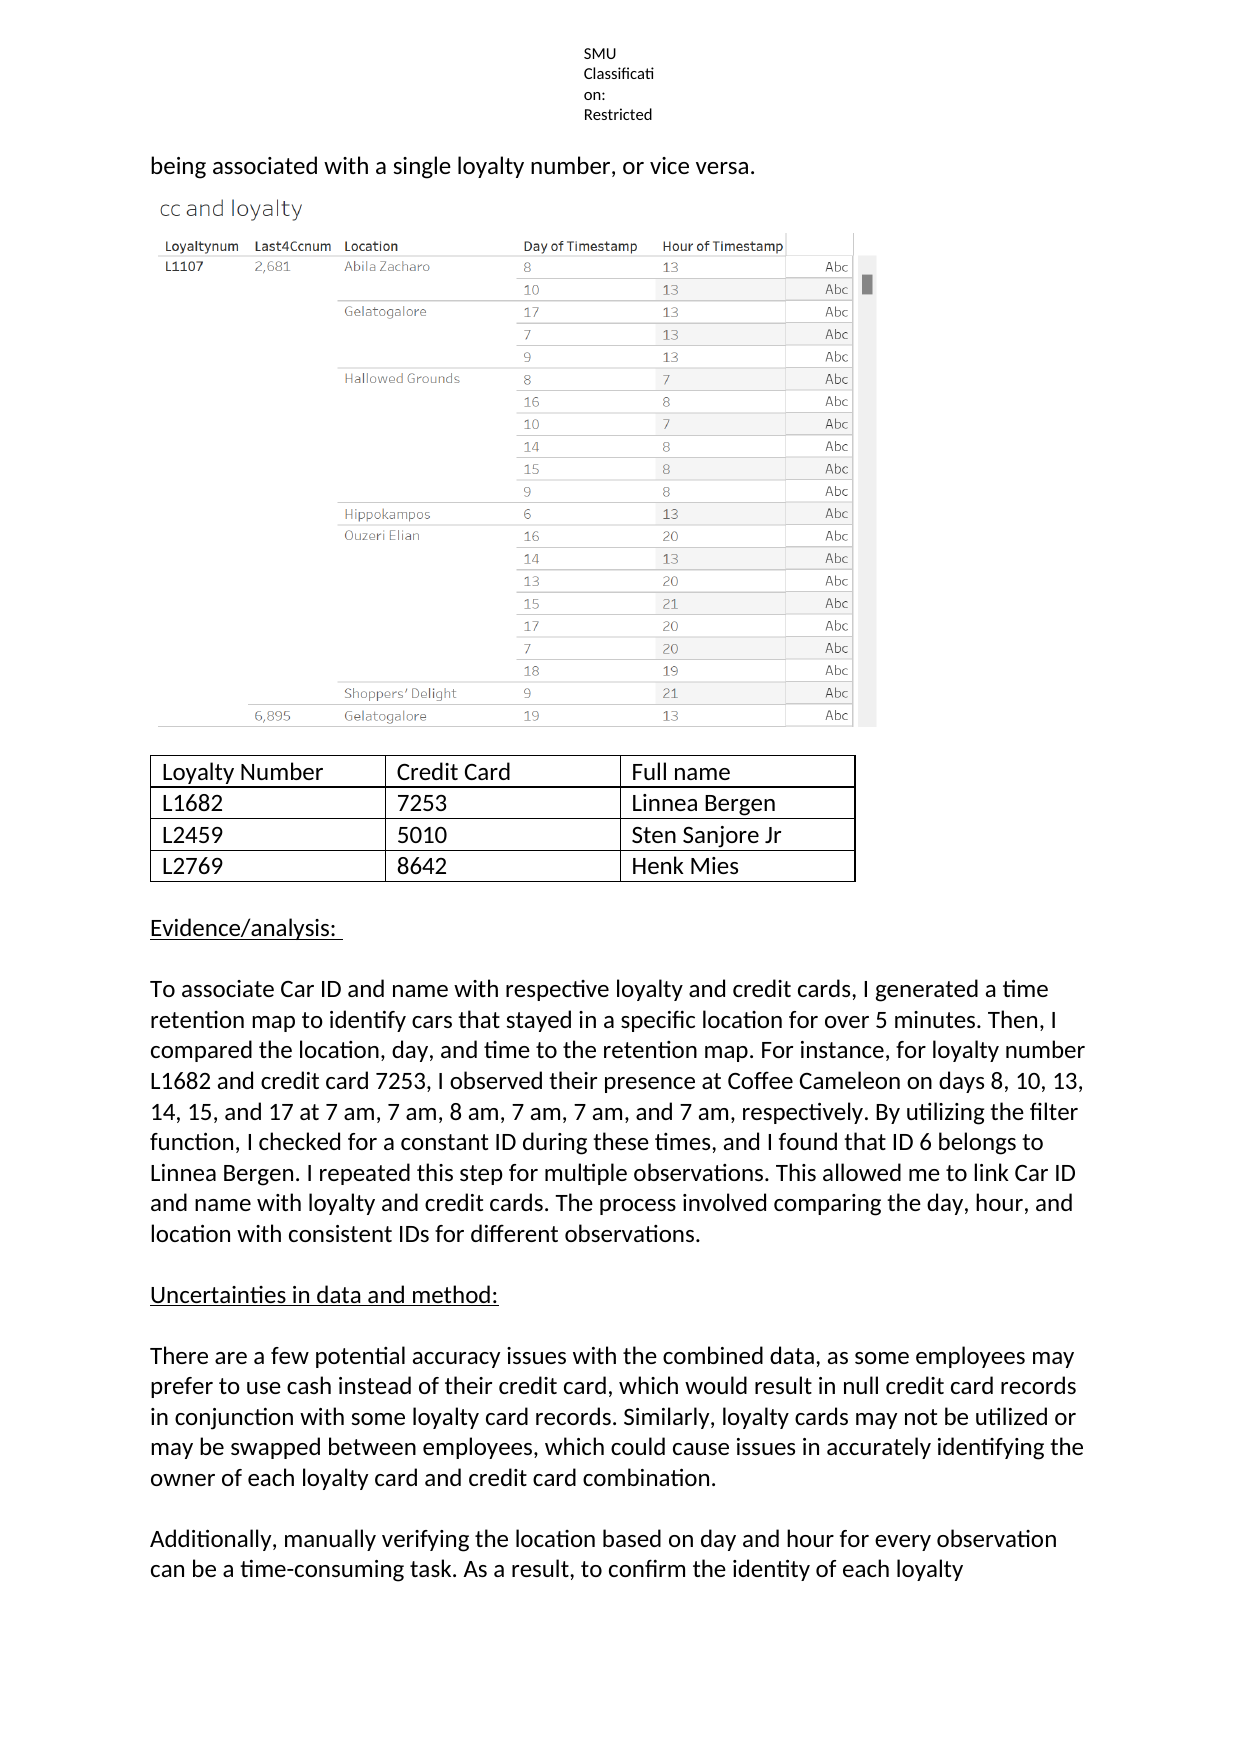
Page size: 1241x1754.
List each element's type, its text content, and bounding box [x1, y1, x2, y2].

picture [150, 180, 885, 727]
table_header Full name [621, 756, 854, 786]
table_header Credit Card [386, 756, 620, 786]
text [150, 1523, 1090, 1584]
table_cell 5010 [386, 819, 620, 849]
table_cell 7253 [386, 788, 620, 818]
table_cell L2769 [151, 851, 385, 881]
table_header Loyalty Number [151, 756, 385, 786]
table_cell L2459 [151, 819, 385, 849]
text There are a few potential accuracy issues with the combined data, as some employees may prefer to use cash instead of their credit card, which would result in null credit card records in conjunction with some loyalty card records. Similarly, loyalty cards may not be utilized or may be swapped between employees, which could cause issues in accurately identifying the owner of each loyalty card and credit card combination. [150, 1340, 1090, 1492]
text Evidence/analysis: [150, 913, 1090, 943]
table_cell Henk Mies [621, 851, 854, 881]
text To associate Car ID and name with respective loyalty and credit cards, I generated a time retention map to identify cars that stayed in a specific location for over 5 minutes. Then, I compared the location, day, and time to the retention map. For instance, for loyalty number L1682 and credit card 7253, I observed their presence at Coffee Cameleon on days 8, 10, 13, 14, 15, and 17 at 7 am, 7 am, 8 am, 7 am, 7 am, and 7 am, respectively. By utilizing the filter function, I checked for a constant ID during these times, and I found that ID 6 belongs to Linnea Bergen. I repeated this step for multiple observations. This allowed me to link Car ID and name with loyalty and credit cards. The process involved comparing the day, hour, and location with consistent IDs for different observations. [150, 974, 1090, 1248]
table_cell L1682 [151, 788, 385, 818]
table_cell Sten Sanjore Jr [621, 819, 854, 849]
table_cell Linnea Bergen [621, 788, 854, 818]
text Uncertainties in data and method: [150, 1279, 1090, 1309]
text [150, 150, 1090, 727]
table_cell 8642 [386, 851, 620, 881]
